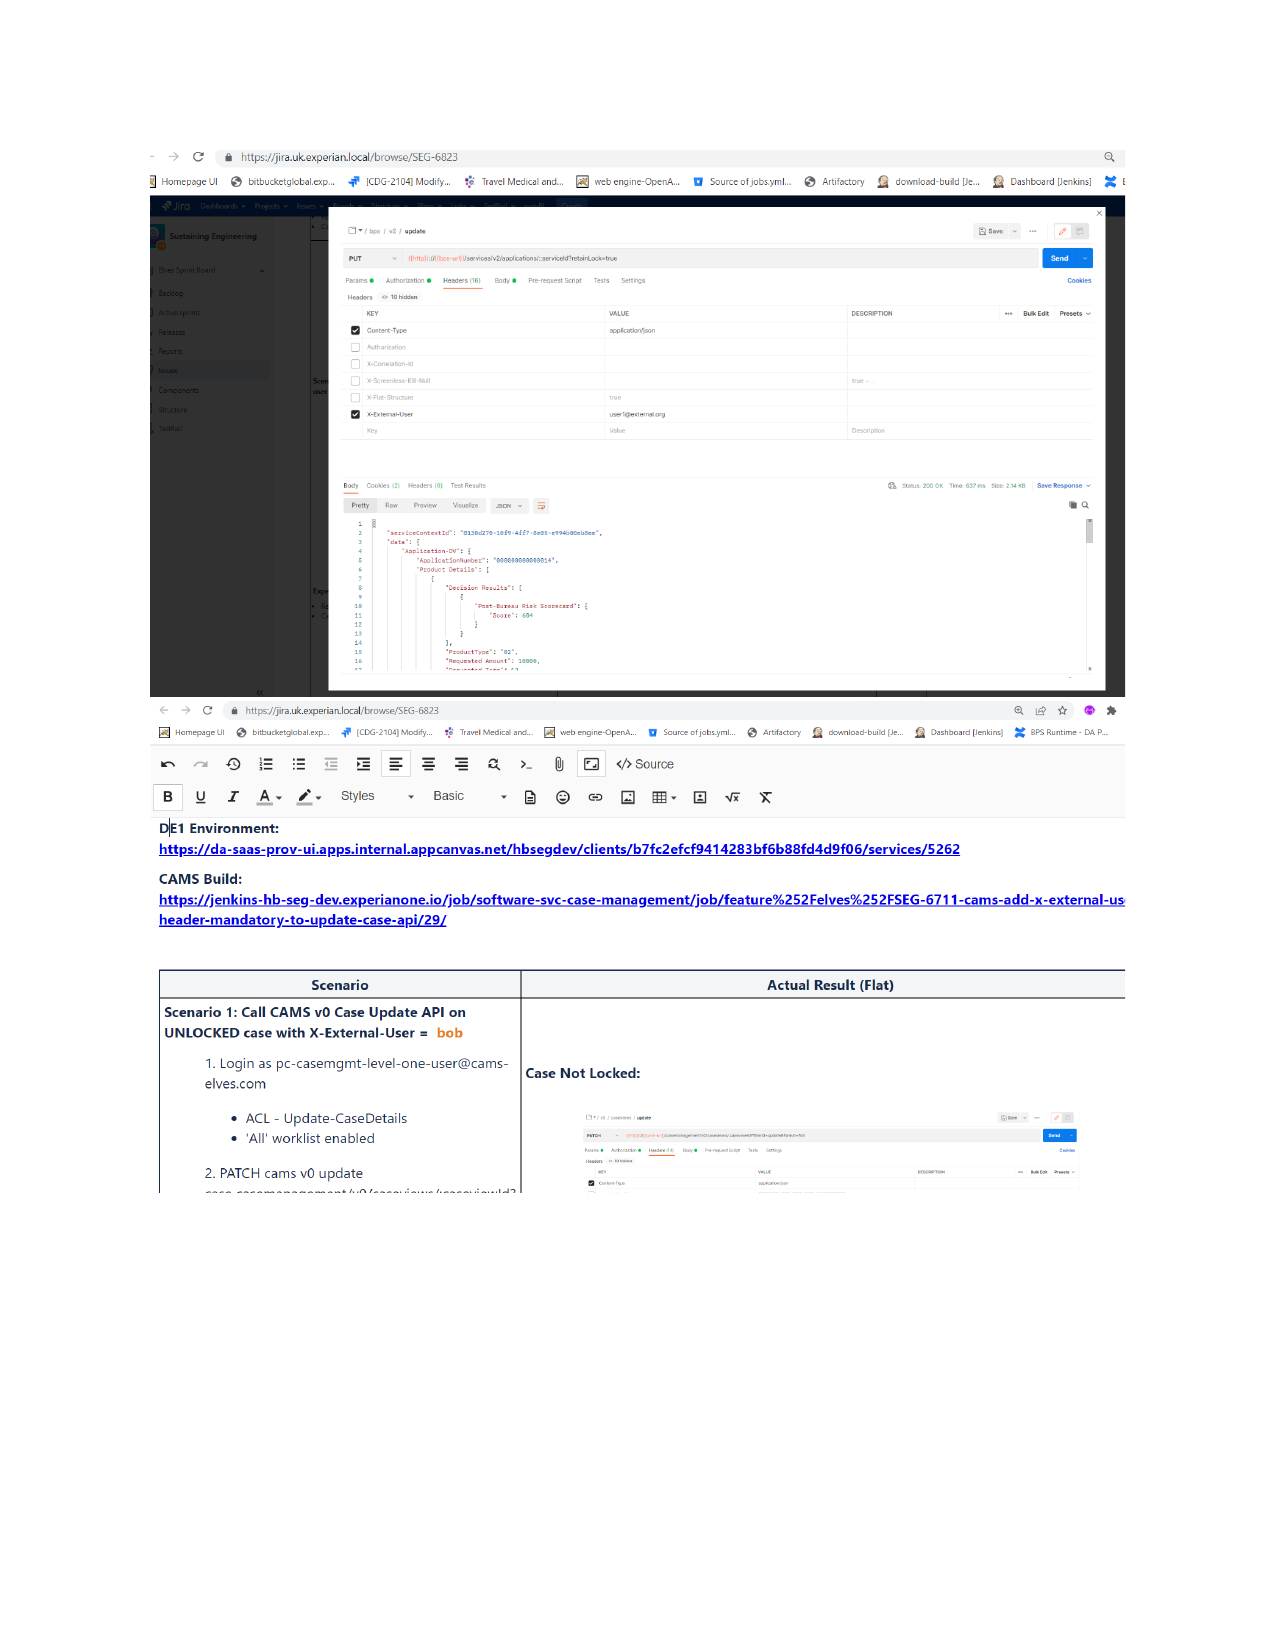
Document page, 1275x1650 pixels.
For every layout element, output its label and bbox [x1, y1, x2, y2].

picture [150, 699, 1125, 1193]
picture [150, 150, 1125, 697]
